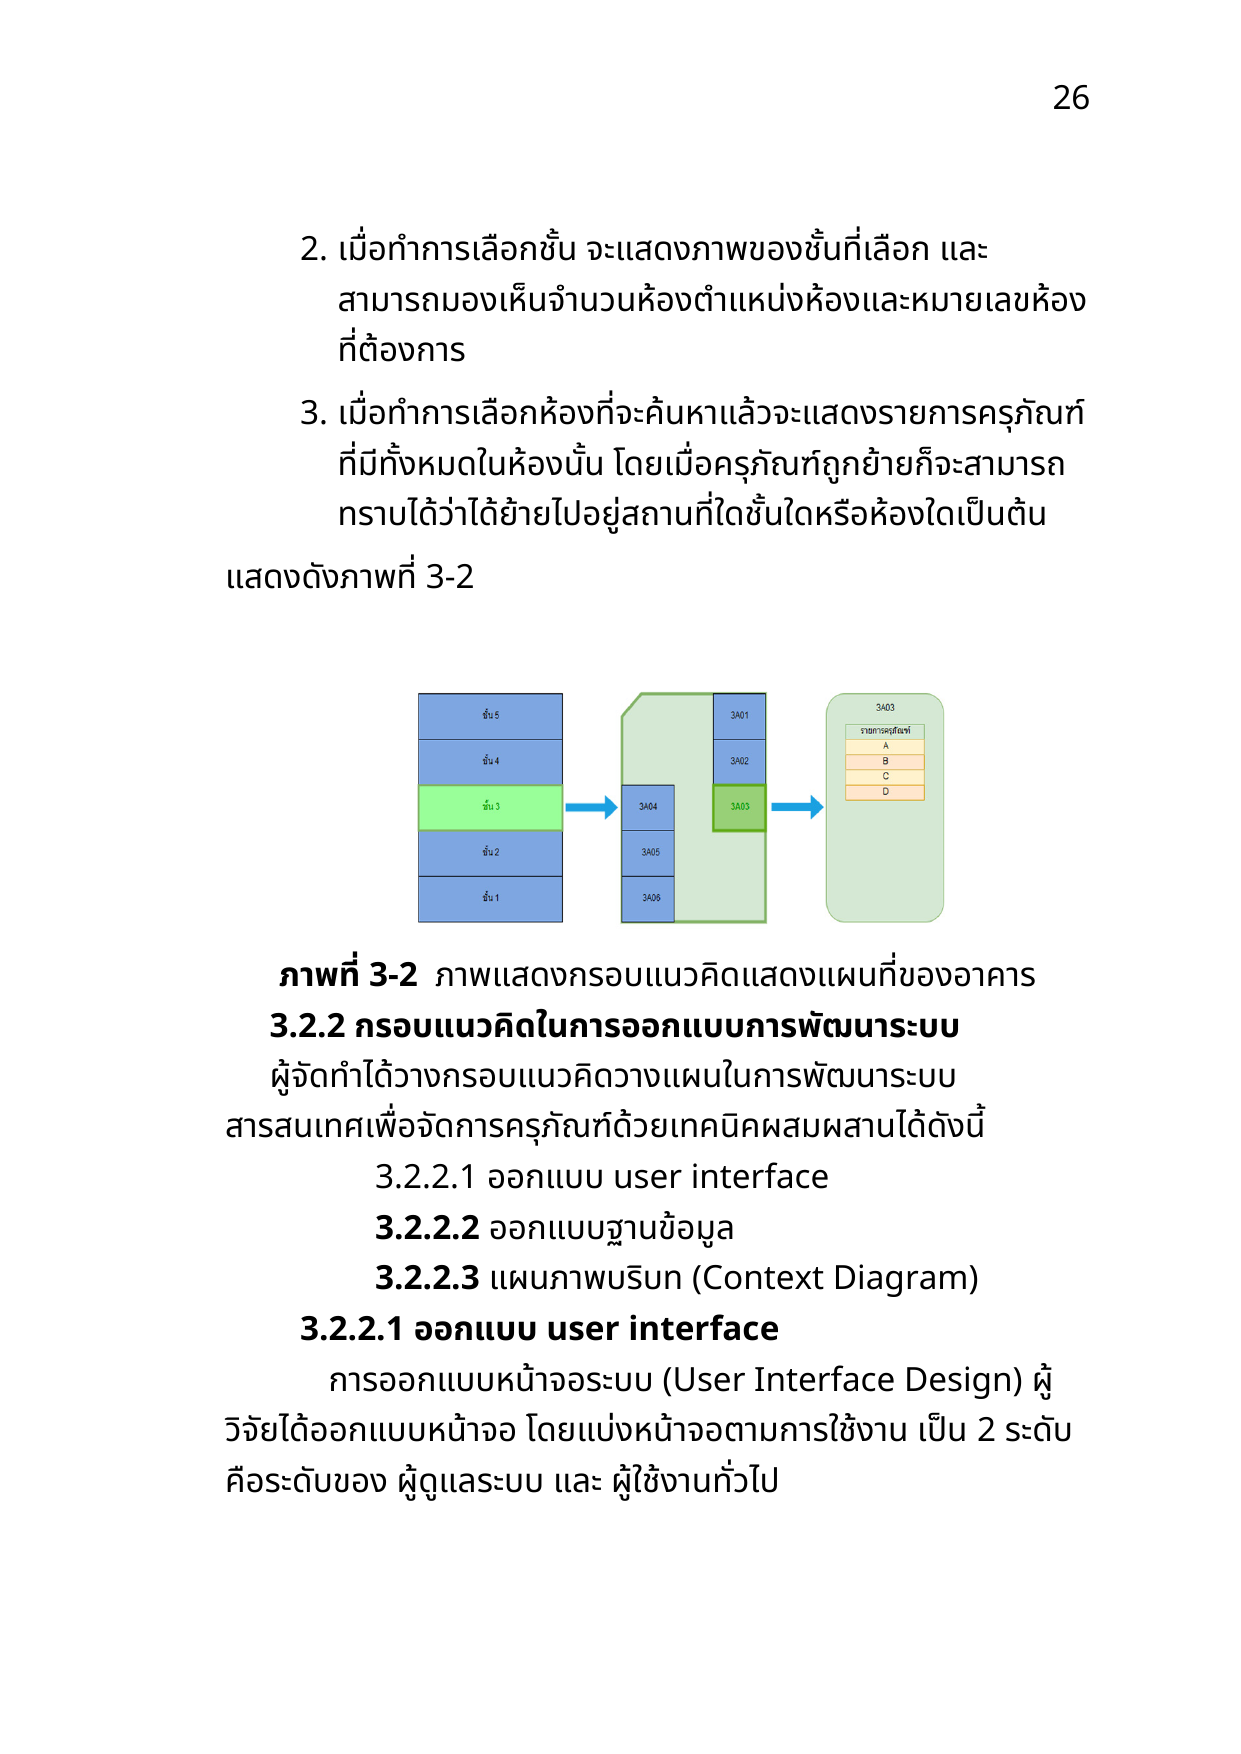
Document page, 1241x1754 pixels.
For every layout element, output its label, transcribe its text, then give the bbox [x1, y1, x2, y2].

text แสดงดังภาพที่ 3-2 [225, 553, 1090, 603]
text 3.2.2.3 แผนภาพบริบท (Context Diagram) [225, 1254, 1090, 1305]
list เมื่อทำการเลือกห้องที่จะค้นหาแล้วจะแสดงรายการครุภัณฑ์ที่มีทั้งหมดในห้องนั้น โดยเมื่อครุภัณฑ์ถูกย้ายก็จะสามารถทราบได้ว่าได้ย้ายไปอยู่สถานที่ใดชั้นใดหรือห้องใดเป็นต้น [300, 389, 1090, 540]
text 3.2.2.2 ออกแบบฐานข้อมูล [225, 1203, 1090, 1254]
list เมื่อทำการเลือกชั้น จะแสดงภาพของชั้นที่เลือก และสามารถมองเห็นจำนวนห้องตำแหน่งห้องและหมายเลขห้องที่ต้องการ [300, 225, 1090, 376]
picture [408, 661, 951, 951]
text 3.2.2.1 ออกแบบ user interface [225, 1153, 1090, 1203]
text ภาพที่ 3-2 ภาพแสดงกรอบแนวคิดแสดงแผนที่ของอาคาร [225, 951, 1090, 1001]
text ผู้จัดทำได้วางกรอบแนวคิดวางแผนในการพัฒนาระบบสารสนเทศเพื่อจัดการครุภัณฑ์ด้วยเทคนิคผสมผสานได้ดังนี้ [225, 1052, 1090, 1153]
text 3.2.2.1 ออกแบบ user interface [225, 1305, 1090, 1355]
text 3.2.2 กรอบแนวคิดในการออกแบบการพัฒนาระบบ [225, 1001, 1090, 1052]
text การออกแบบหน้าจอระบบ (User Interface Design) ผู้วิจัยได้ออกแบบหน้าจอ โดยแบ่งหน้าจอตามการใช้งาน เป็น 2 ระดับ คือระดับของ ผู้ดูแลระบบ และ ผู้ใช้งานทั่วไป [225, 1355, 1090, 1507]
